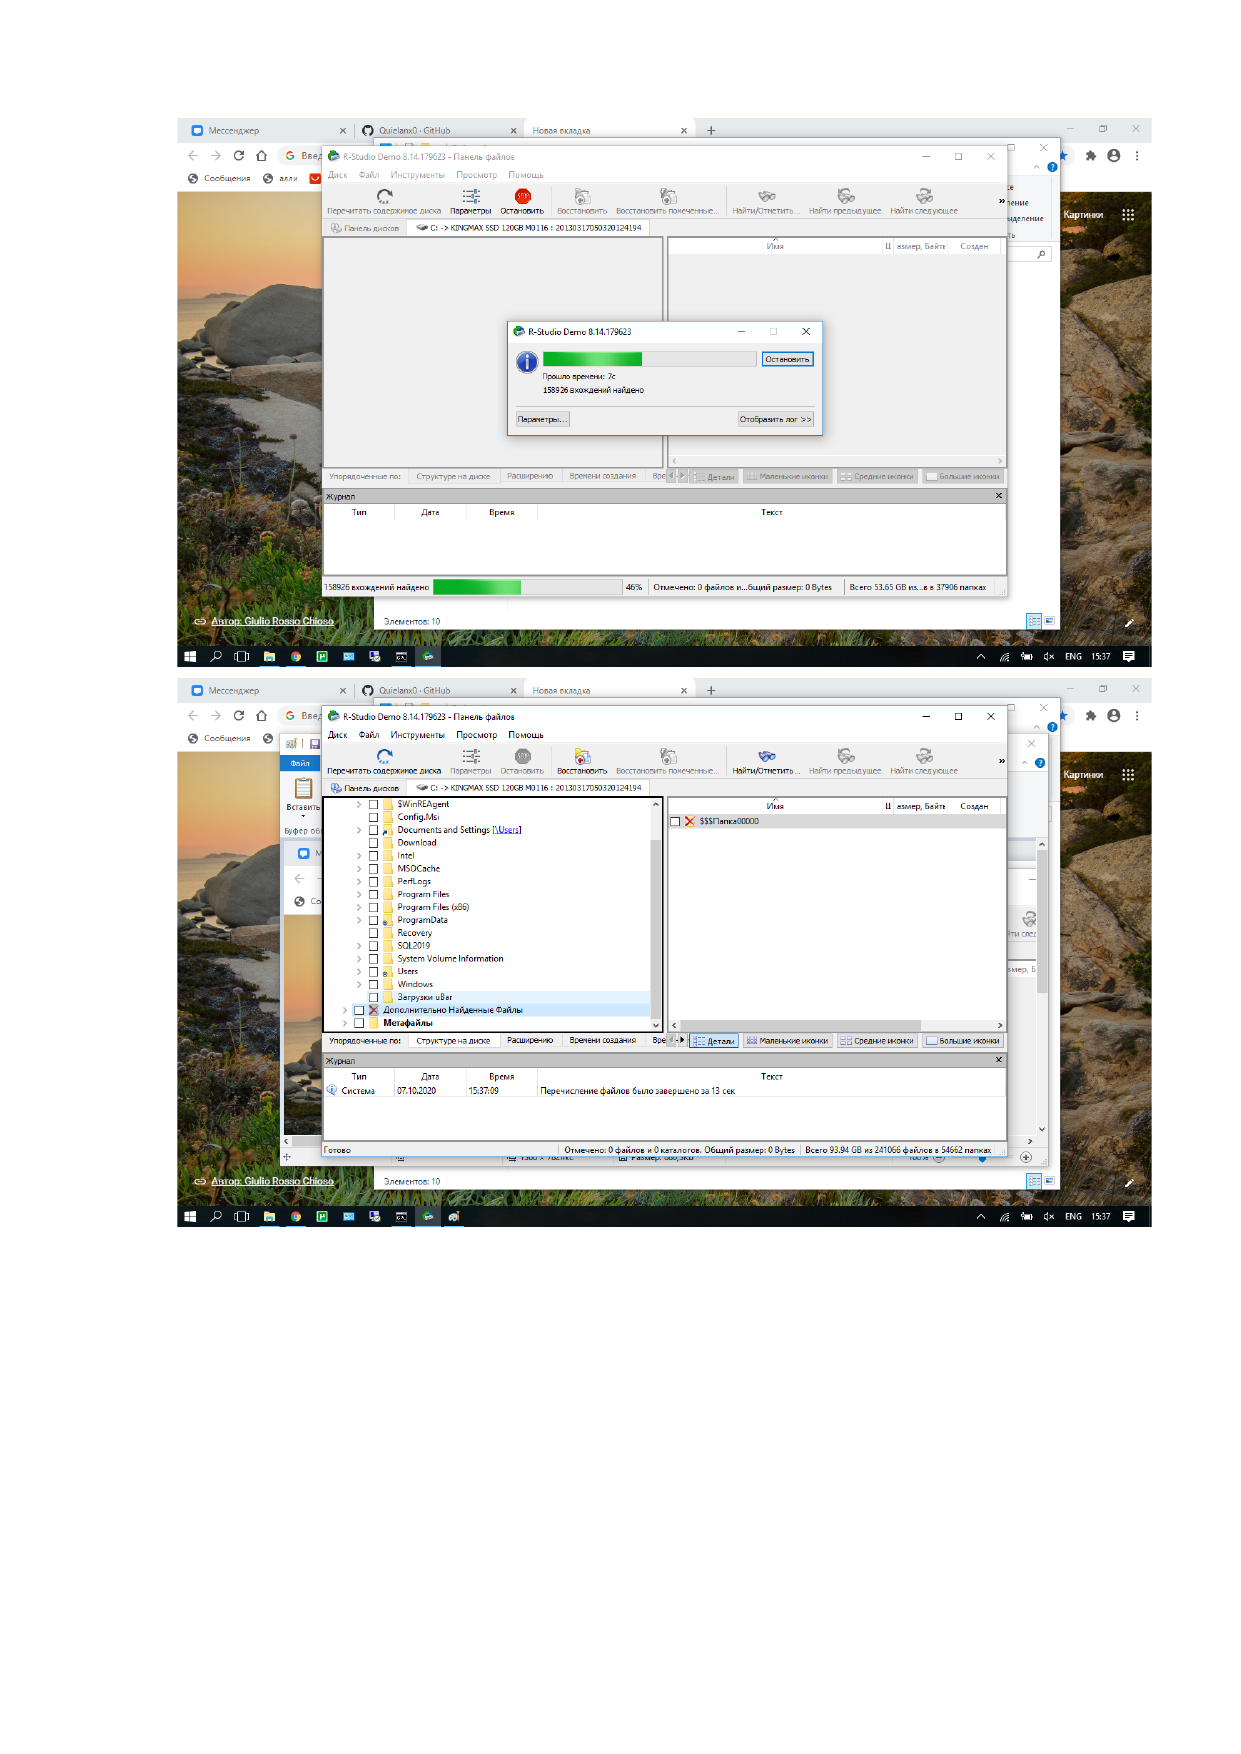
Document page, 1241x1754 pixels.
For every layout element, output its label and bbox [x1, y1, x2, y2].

picture [177, 118, 1152, 677]
picture [177, 678, 1152, 1237]
